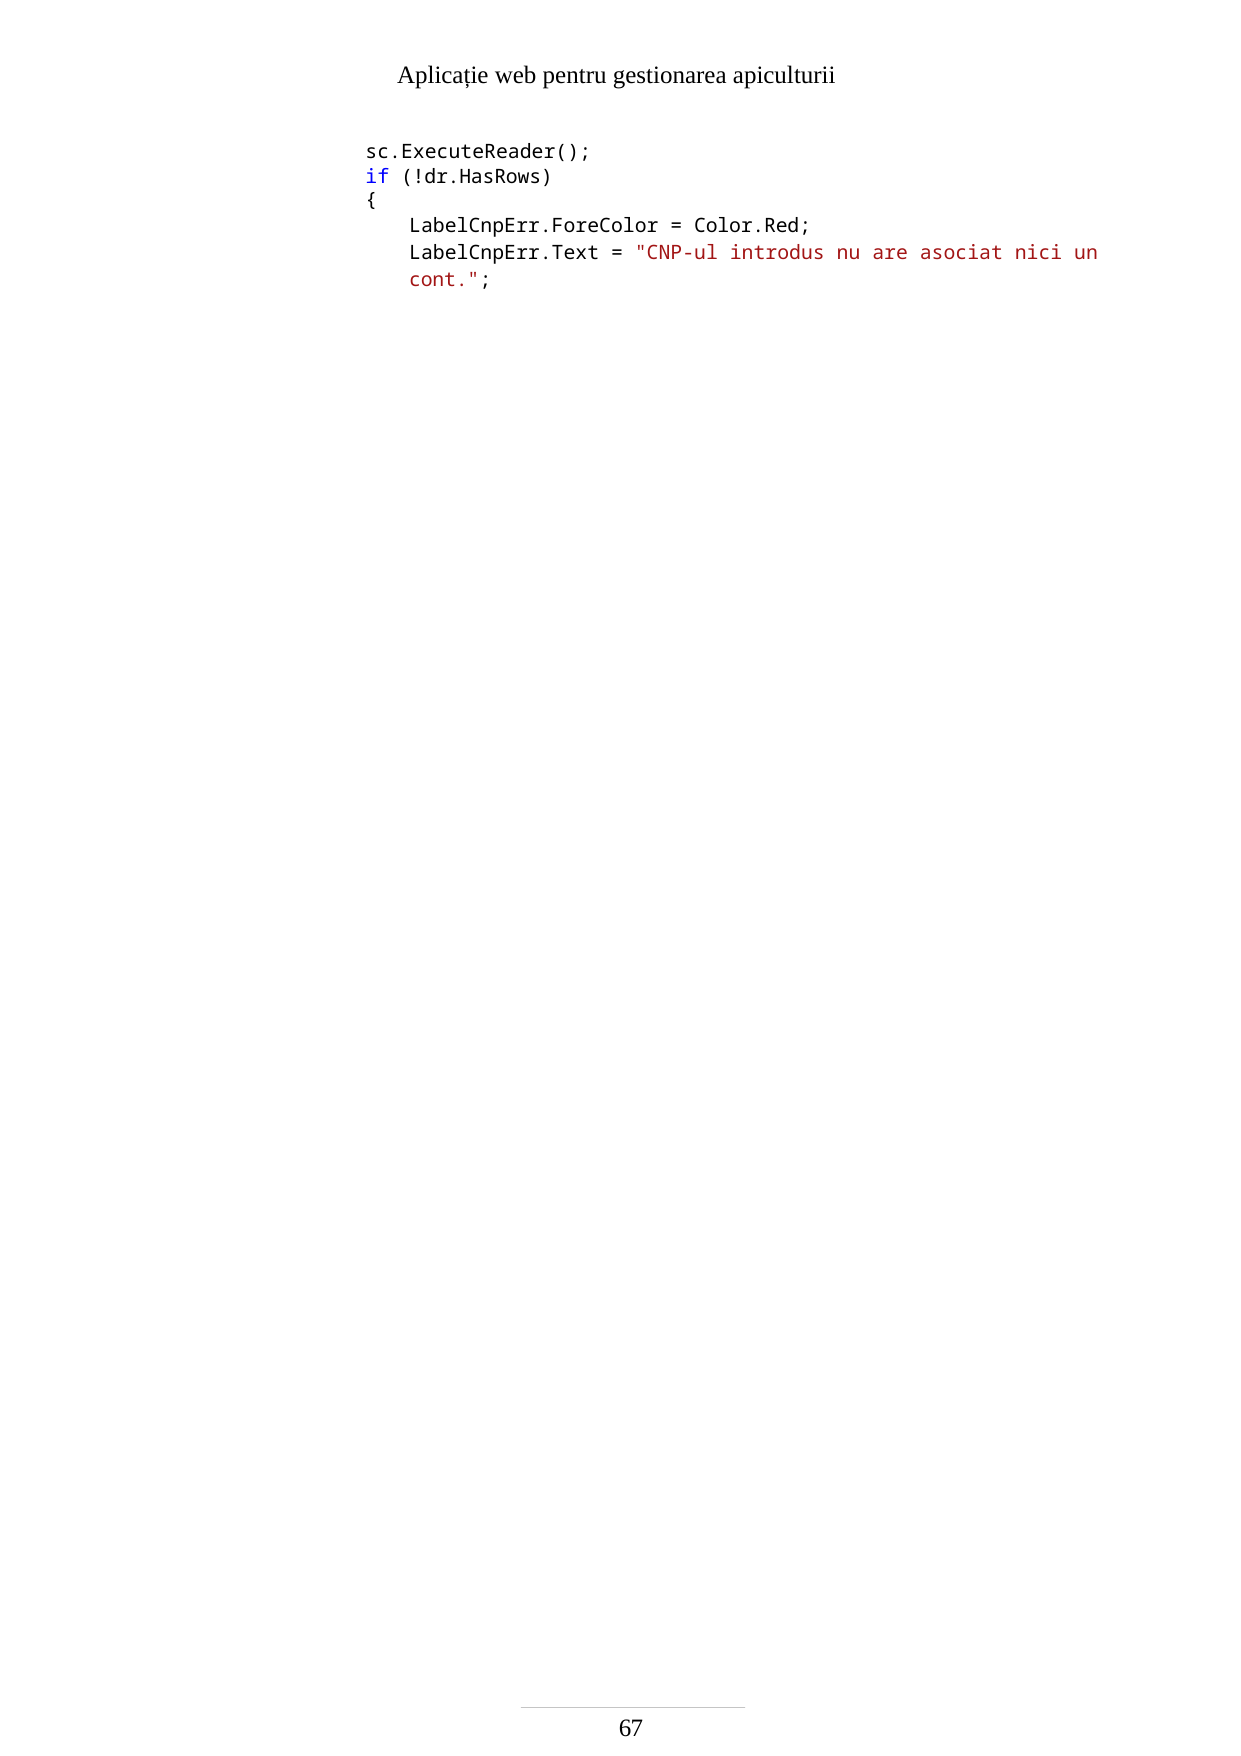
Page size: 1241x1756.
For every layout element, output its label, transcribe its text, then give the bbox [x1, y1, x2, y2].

text if (!dr.HasRows) [365, 164, 1180, 188]
text LabelCnpErr.Text = "CNP-ul introdus nu are asociat nici un cont."; [409, 238, 1180, 292]
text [365, 137, 848, 164]
picture [183, 1705, 1081, 1714]
text { [365, 188, 1180, 211]
text LabelCnpErr.ForeColor = Color.Red; [409, 211, 1180, 238]
